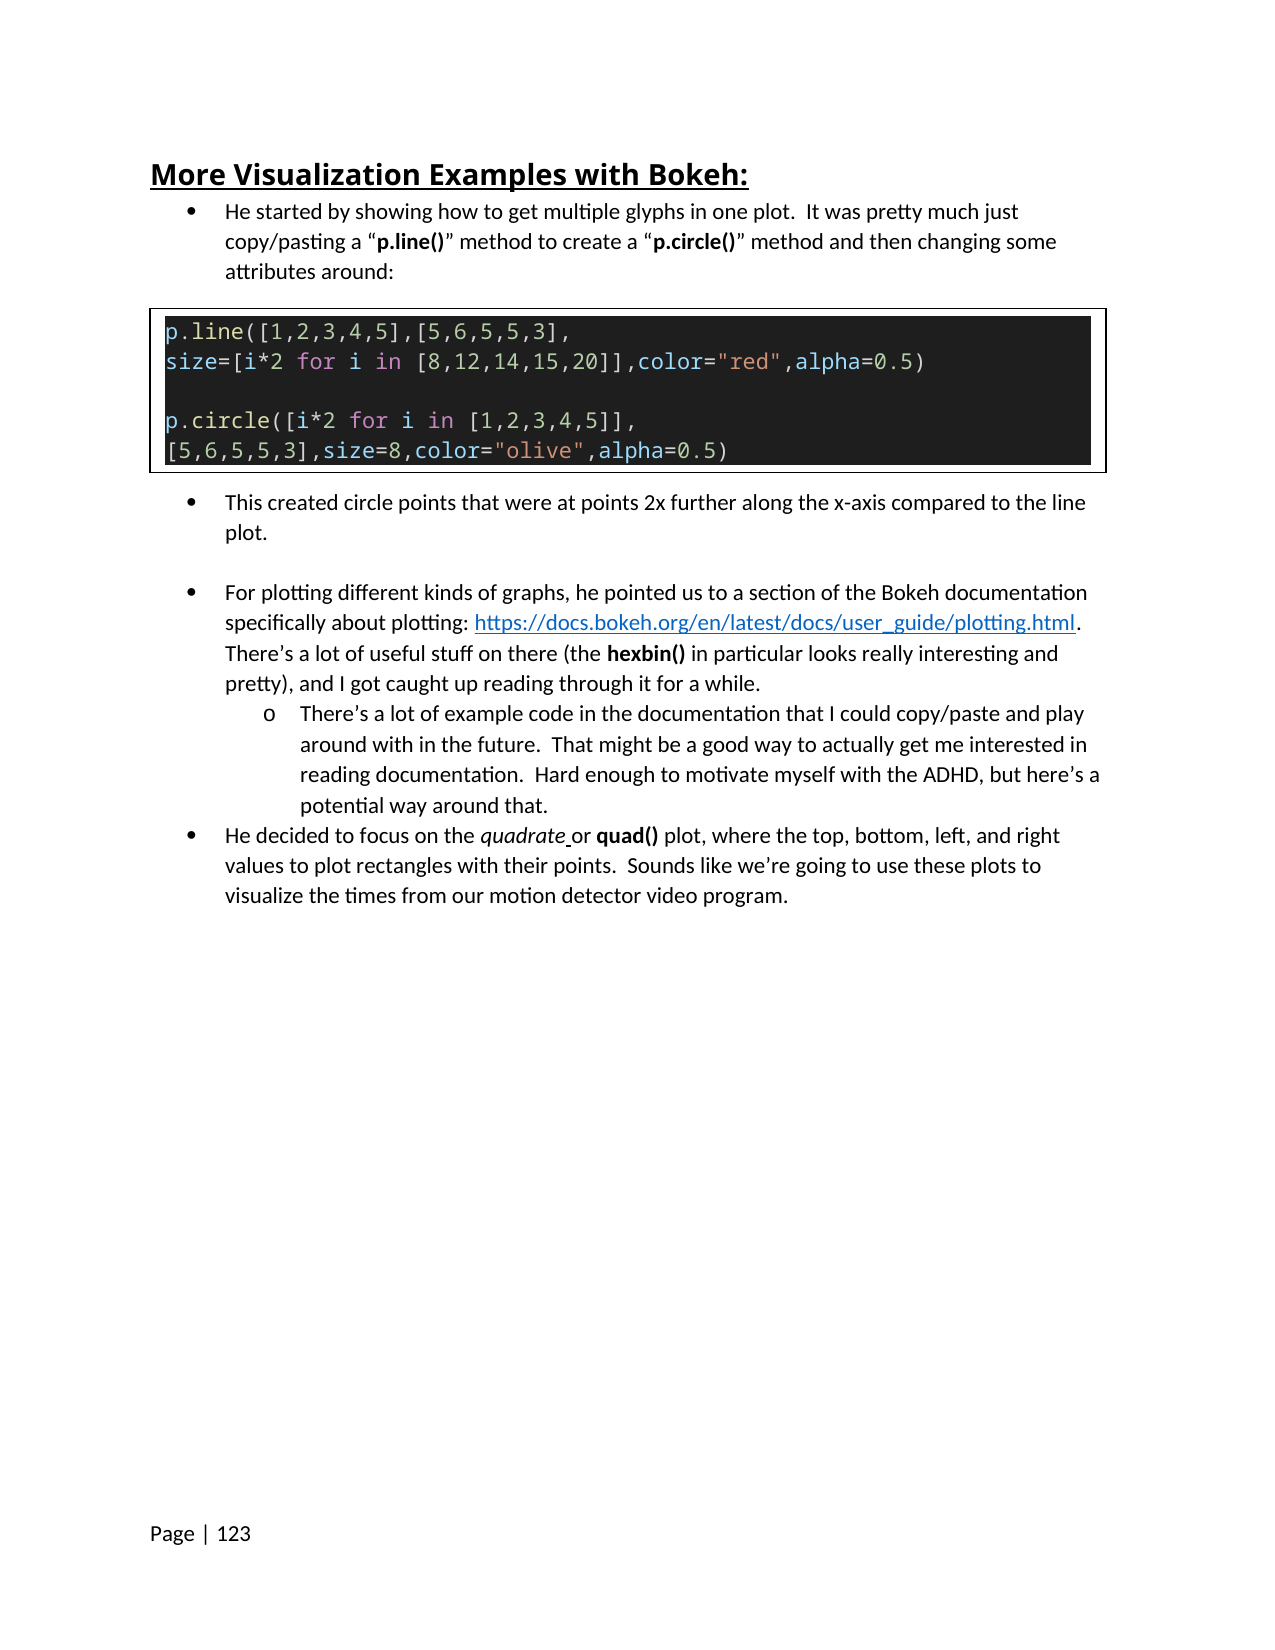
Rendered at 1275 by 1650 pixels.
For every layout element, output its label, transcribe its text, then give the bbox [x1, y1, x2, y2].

list This created circle points that were at points 2x further along the x-axis compared to the line plot. [187, 288, 1125, 546]
list For plotting different kinds of graphs, he pointed us to a section of the Bokeh documentation specifically about plotting: https://docs.bokeh.org/en/latest/docs/user_guide/plotting.html. There’s a lot of useful stuff on there (the hexbin() in particular looks really interesting and pretty), and I got caught up reading through it for a while. [187, 578, 1125, 697]
subtitle More Visualization Examples with Bokeh: [150, 154, 1125, 194]
list There’s a lot of example code in the documentation that I could copy/paste and play around with in the future. That might be a good way to actually get me interested in reading documentation. Hard enough to motivate myself with the ADHD, but here’s a potential way around that. [262, 699, 1125, 819]
list He started by showing how to get multiple glyphs in one plot. It was pretty much just copy/pasting a “p.line()” method to create a “p.circle()” method and then changing some attributes around: [187, 197, 1125, 285]
list He decided to focus on the quadrate or quad() plot, where the top, bottom, left, and right values to plot rectangles with their points. Sounds like we’re going to use these plots to visualize the times from our motion detector video program. [187, 821, 1125, 909]
